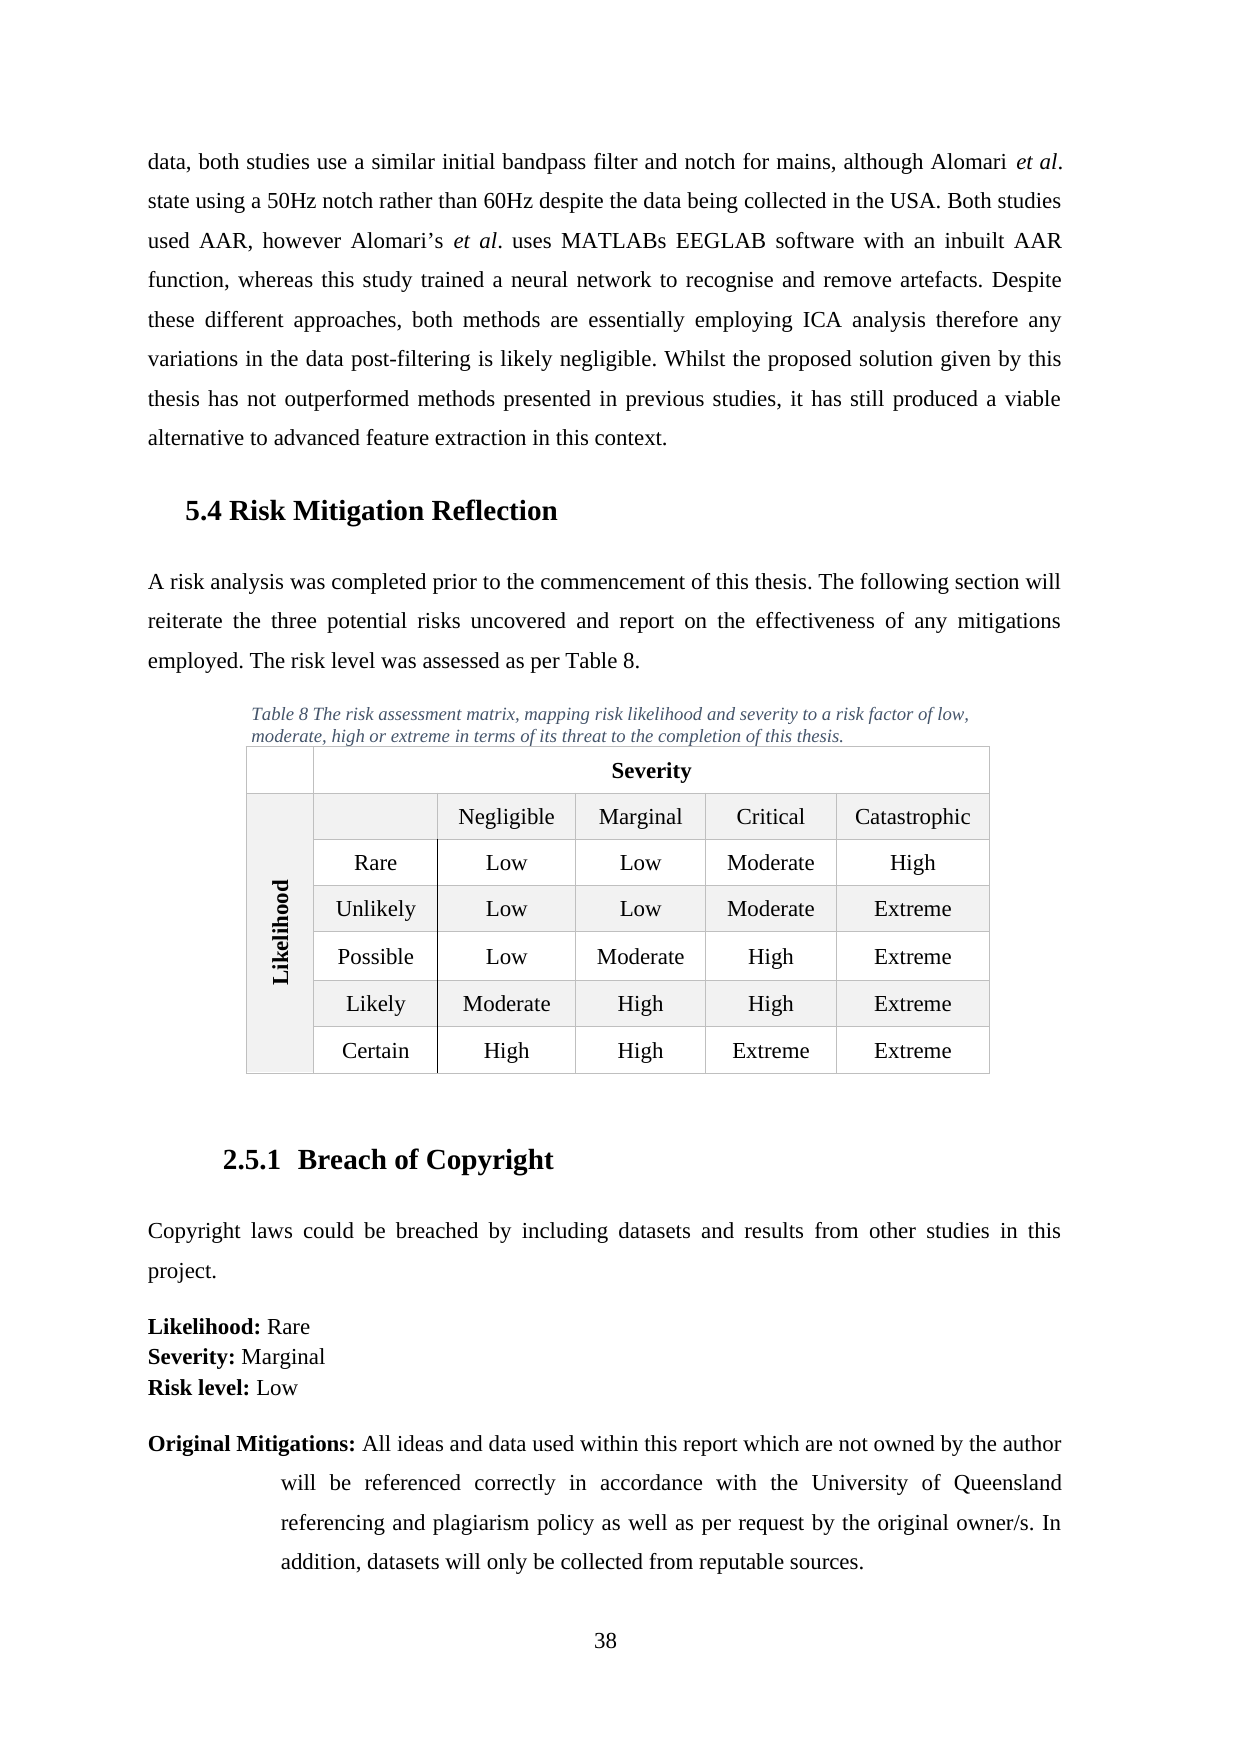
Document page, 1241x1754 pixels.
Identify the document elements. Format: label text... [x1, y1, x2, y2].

table_cell Extreme [837, 886, 989, 931]
text A risk analysis was completed prior to the commencement of this thesis. The following section will reiterate the three potential risks uncovered and report on the effectiveness of any mitigations employed. The risk level was assessed as per Table 8. [148, 568, 1063, 673]
table_cell Negligible [438, 794, 575, 839]
table_cell High [706, 932, 836, 980]
subtitle Breach of Copyright [223, 1142, 1063, 1176]
table_cell [314, 794, 437, 839]
table_cell Extreme [837, 932, 989, 980]
text Severity: Marginal [148, 1343, 1063, 1370]
table_header Severity [314, 747, 989, 792]
table_cell Moderate [438, 981, 575, 1026]
table_cell Certain [314, 1027, 437, 1072]
table_cell Likelihood [247, 794, 313, 1072]
subtitle 5.4 Risk Mitigation Reflection [185, 493, 1063, 526]
text Copyright laws could be breached by including datasets and results from other studies in this project. [148, 1217, 1063, 1283]
table_cell Extreme [706, 1027, 836, 1072]
table_cell Low [438, 840, 575, 885]
table_cell High [837, 840, 989, 885]
table_cell Likely [314, 981, 437, 1026]
text Risk level: Low [148, 1373, 1063, 1400]
table_cell Rare [314, 840, 437, 885]
table_cell Catastrophic [837, 794, 989, 839]
table_cell Possible [314, 932, 437, 980]
table_cell Marginal [576, 794, 705, 839]
table_cell High [576, 981, 705, 1026]
table_cell Unlikely [314, 886, 437, 931]
table_cell Low [576, 886, 705, 931]
table_cell Moderate [706, 886, 836, 931]
table_cell Extreme [837, 981, 989, 1026]
table_cell Low [438, 886, 575, 931]
table_cell Critical [706, 794, 836, 839]
table_header [247, 747, 313, 792]
table_cell High [438, 1027, 575, 1072]
text Original Mitigations: All ideas and data used within this report which are not owned by the author will be referenced correctly in accordance with the University of Queensland referencing and plagiarism policy as well as per request by the original owner/s. In addition, datasets will only be collected from reputable sources. [148, 1430, 1063, 1574]
table_cell High [576, 1027, 705, 1072]
text Likelihood: Rare [148, 1313, 1063, 1339]
table_cell Low [576, 840, 705, 885]
table_cell Low [438, 932, 575, 980]
text Table 8 The risk assessment matrix, mapping risk likelihood and severity to a risk factor of low, moderate, high or extreme in terms of its threat to the completion of this thesis. [251, 703, 989, 746]
table_cell Moderate [576, 932, 705, 980]
table_cell Moderate [706, 840, 836, 885]
table_cell High [706, 981, 836, 1026]
table_cell Extreme [837, 1027, 989, 1072]
